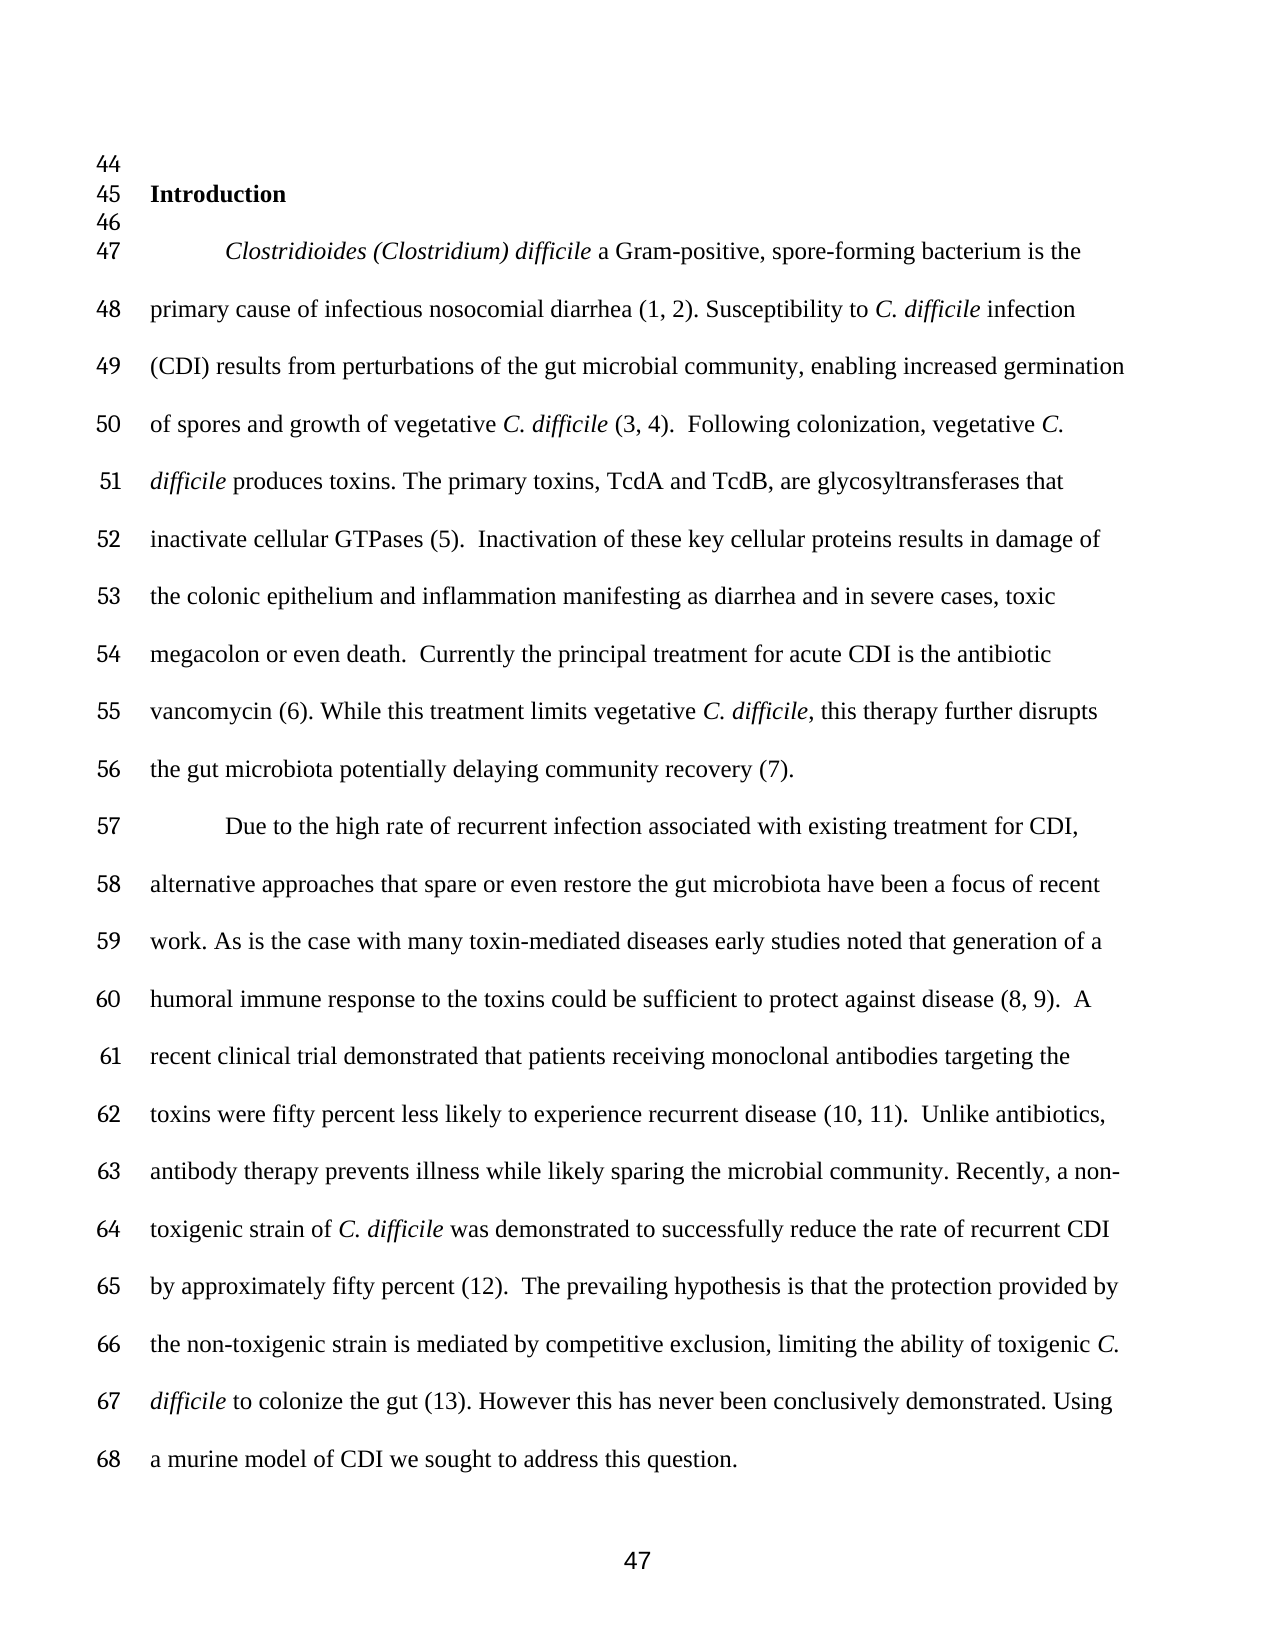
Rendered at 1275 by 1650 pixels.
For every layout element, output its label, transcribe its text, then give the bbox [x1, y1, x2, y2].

text Introduction [150, 179, 1125, 207]
text Due to the high rate of recurrent infection associated with existing treatment for CDI, alternative approaches that spare or even restore the gut microbiota have been a focus of recent work. As is the case with many toxin-mediated diseases early studies noted that generation of a humoral immune response to the toxins could be sufficient to protect against disease (8, 9). A recent clinical trial demonstrated that patients receiving monoclonal antibodies targeting the toxins were fifty percent less likely to experience recurrent disease (10, 11). Unlike antibiotics, antibody therapy prevents illness while likely sparing the microbial community. Recently, a non-toxigenic strain of C. difficile was demonstrated to successfully reduce the rate of recurrent CDI by approximately fifty percent (12). The prevailing hypothesis is that the protection provided by the non-toxigenic strain is mediated by competitive exclusion, limiting the ability of toxigenic C. difficile to colonize the gut (13). However this has never been conclusively demonstrated. Using a murine model of CDI we sought to address this question. [150, 811, 1125, 1472]
text Clostridioides (Clostridium) difficile a Gram-positive, spore-forming bacterium is the primary cause of infectious nosocomial diarrhea (1, 2). Susceptibility to C. difficile infection (CDI) results from perturbations of the gut microbial community, enabling increased germination of spores and growth of vegetative C. difficile (3, 4). Following colonization, vegetative C. difficile produces toxins. The primary toxins, TcdA and TcdB, are glycosyltransferases that inactivate cellular GTPases (5). Inactivation of these key cellular proteins results in damage of the colonic epithelium and inflammation manifesting as diarrhea and in severe cases, toxic megacolon or even death. Currently the principal treatment for acute CDI is the antibiotic vancomycin (6). While this treatment limits vegetative C. difficile, this therapy further disrupts the gut microbiota potentially delaying community recovery (7). [150, 236, 1125, 782]
